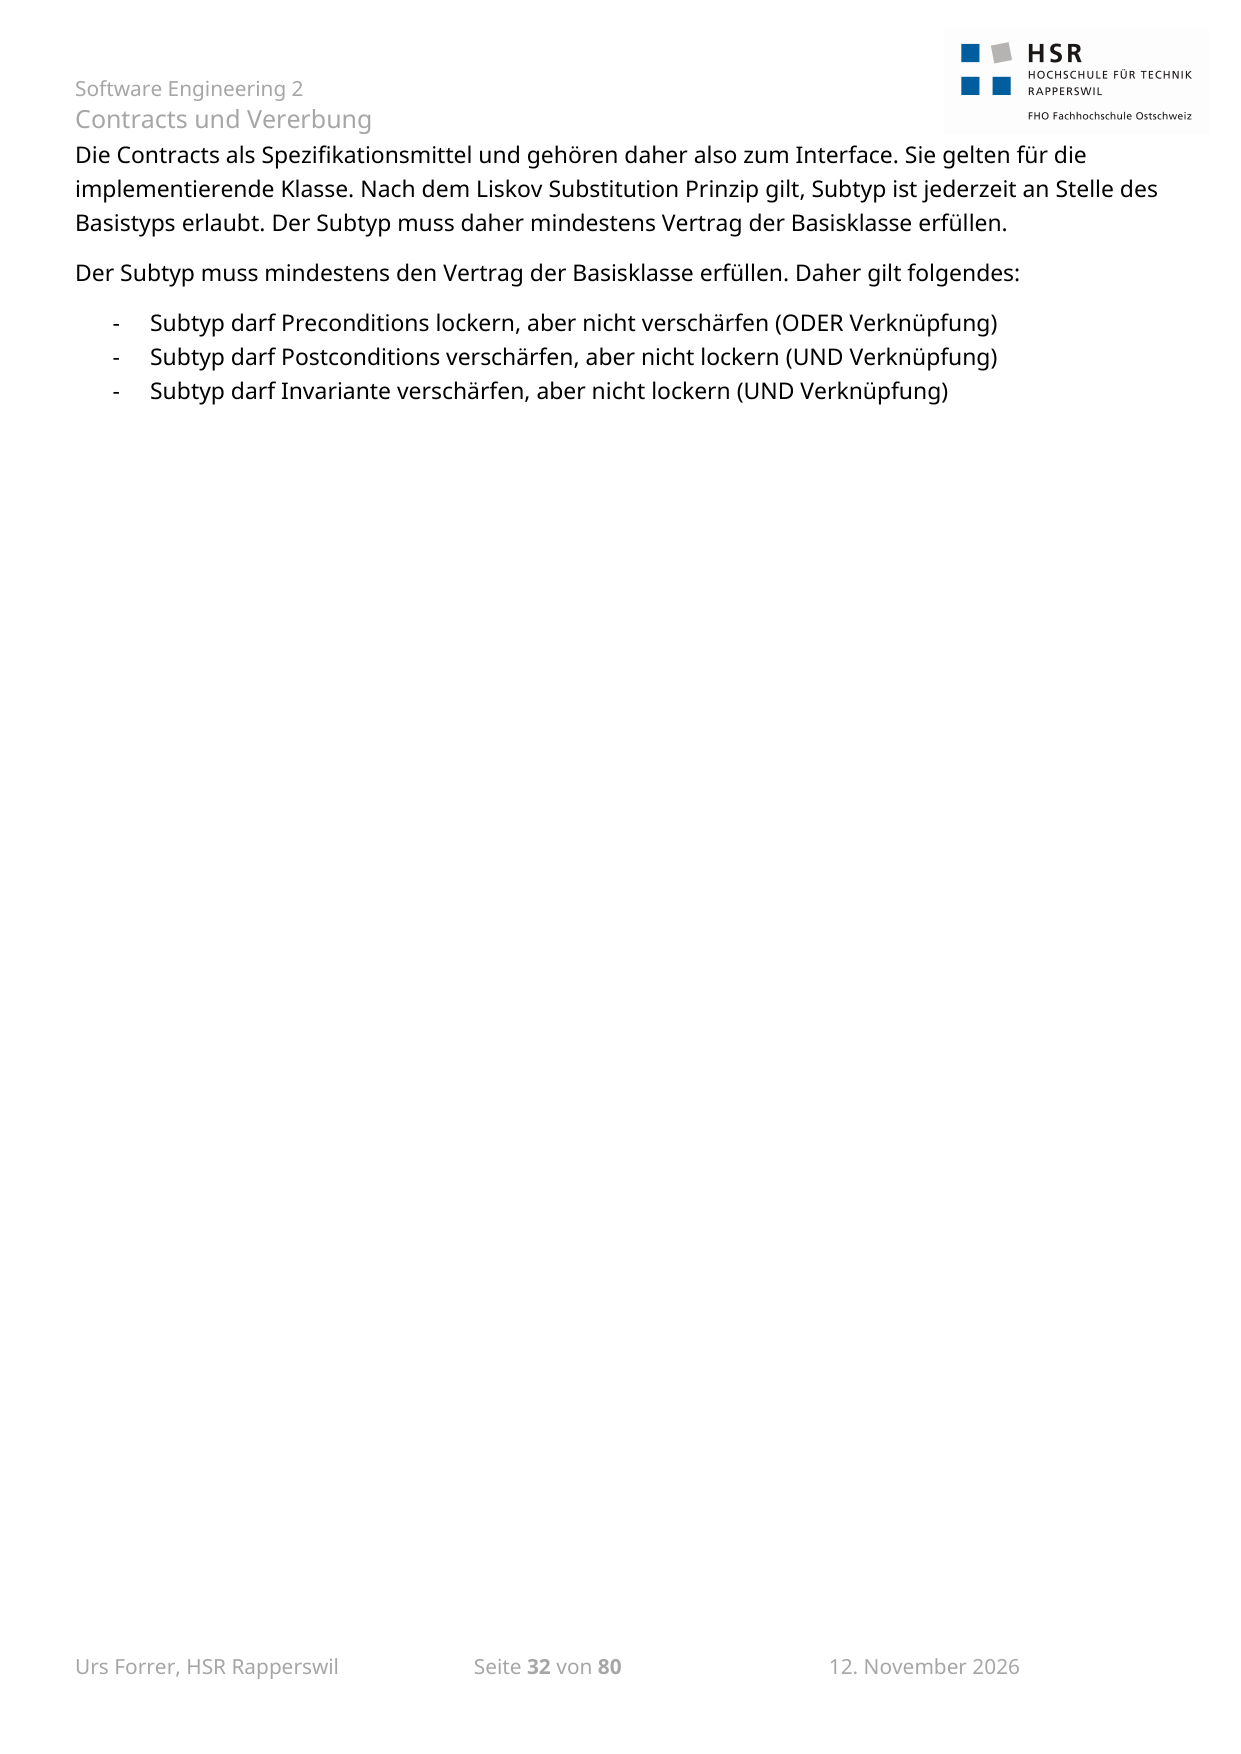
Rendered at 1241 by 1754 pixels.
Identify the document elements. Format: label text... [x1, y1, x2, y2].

list Subtyp darf Postconditions verschärfen, aber nicht lockern (UND Verknüpfung) [112, 341, 1165, 372]
subtitle Contracts und Vererbung [75, 102, 1165, 136]
list Subtyp darf Invariante verschärfen, aber nicht lockern (UND Verknüpfung) [112, 375, 1165, 406]
text Die Contracts als Spezifikationsmittel und gehören daher also zum Interface. Sie gelten für die implementierende Klasse. Nach dem Liskov Substitution Prinzip gilt, Subtyp ist jederzeit an Stelle des Basistyps erlaubt. Der Subtyp muss daher mindestens Vertrag der Basisklasse erfüllen. [75, 139, 1165, 238]
picture [943, 29, 1210, 134]
list Subtyp darf Preconditions lockern, aber nicht verschärfen (ODER Verknüpfung) [112, 307, 1165, 338]
text Der Subtyp muss mindestens den Vertrag der Basisklasse erfüllen. Daher gilt folgendes: [75, 257, 1165, 288]
